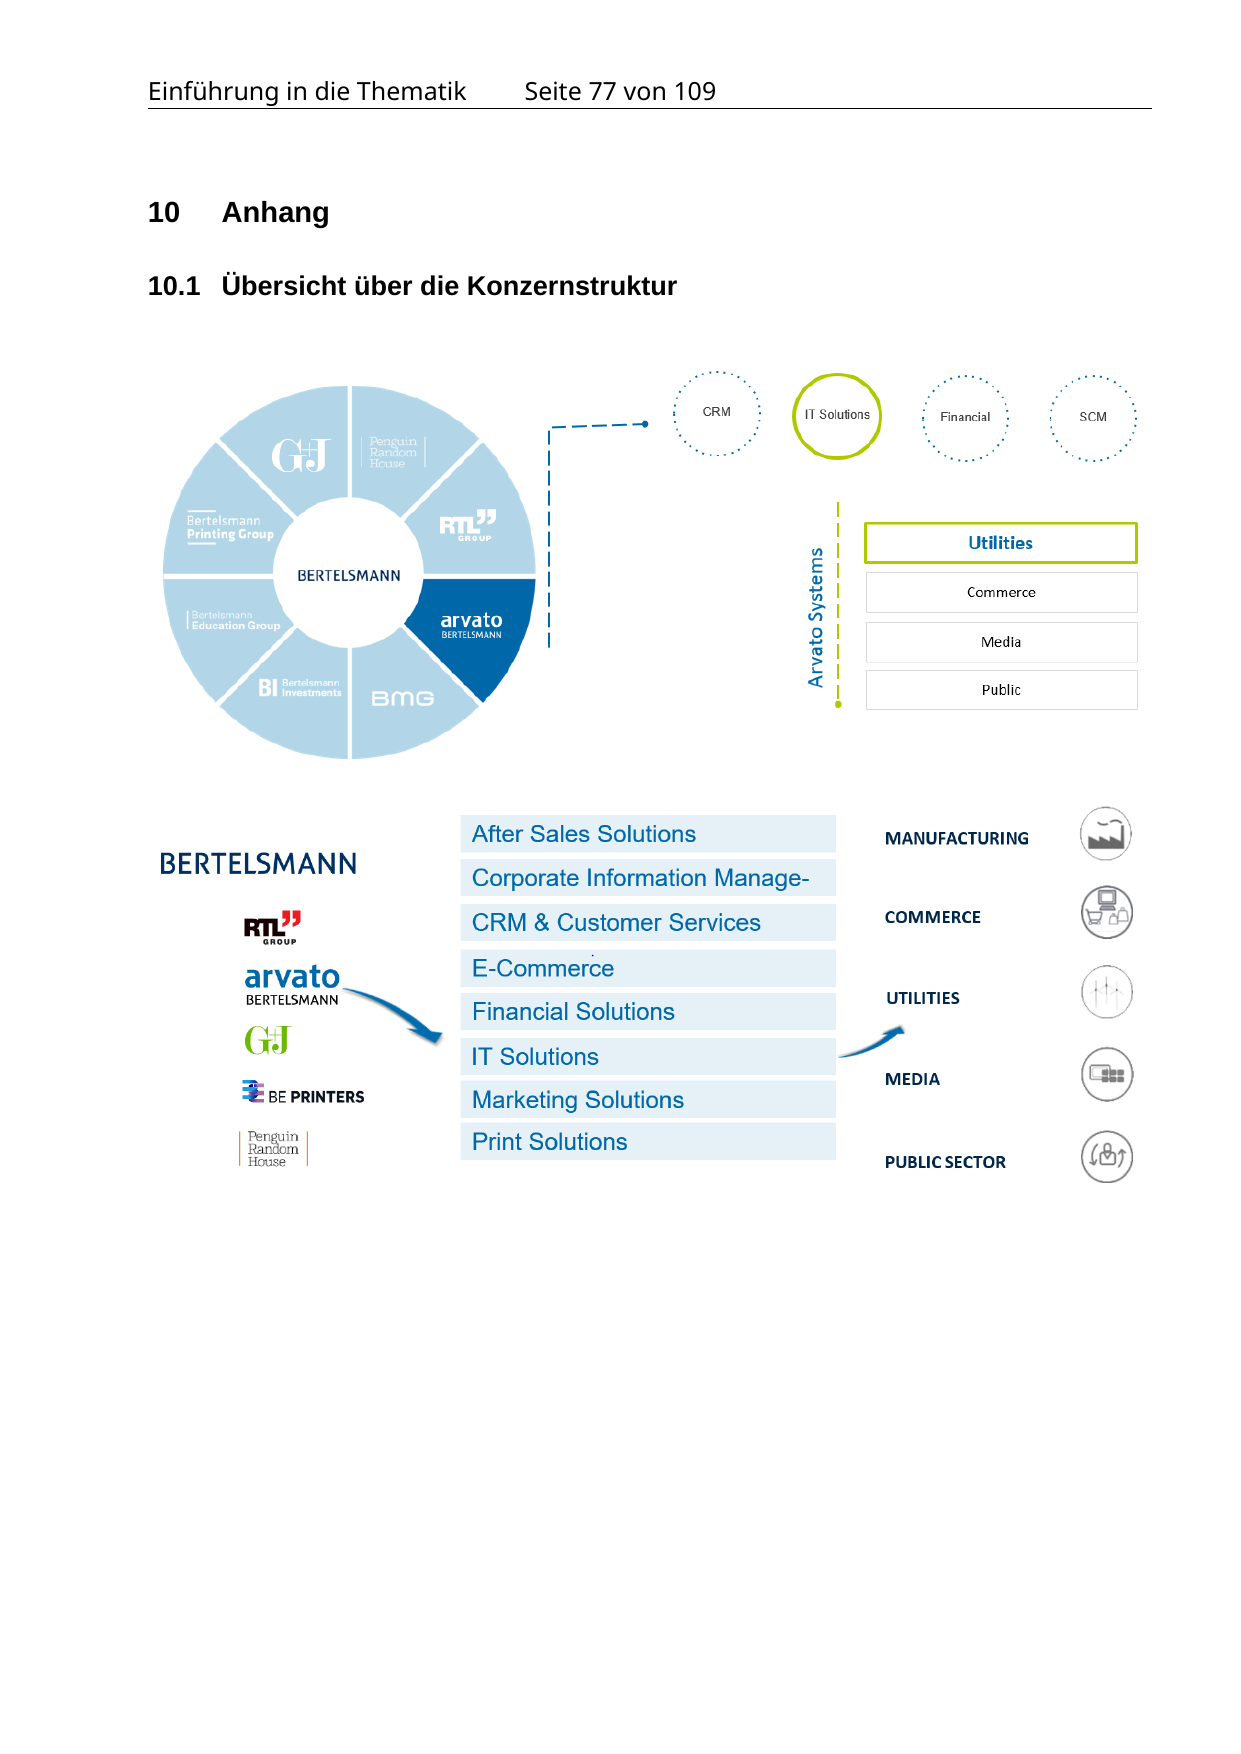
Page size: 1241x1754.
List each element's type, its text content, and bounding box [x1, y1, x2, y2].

picture [147, 330, 1152, 777]
subtitle Übersicht über die Konzernstruktur [148, 270, 1152, 302]
picture [148, 788, 1151, 1203]
subtitle Anhang [148, 195, 1152, 229]
